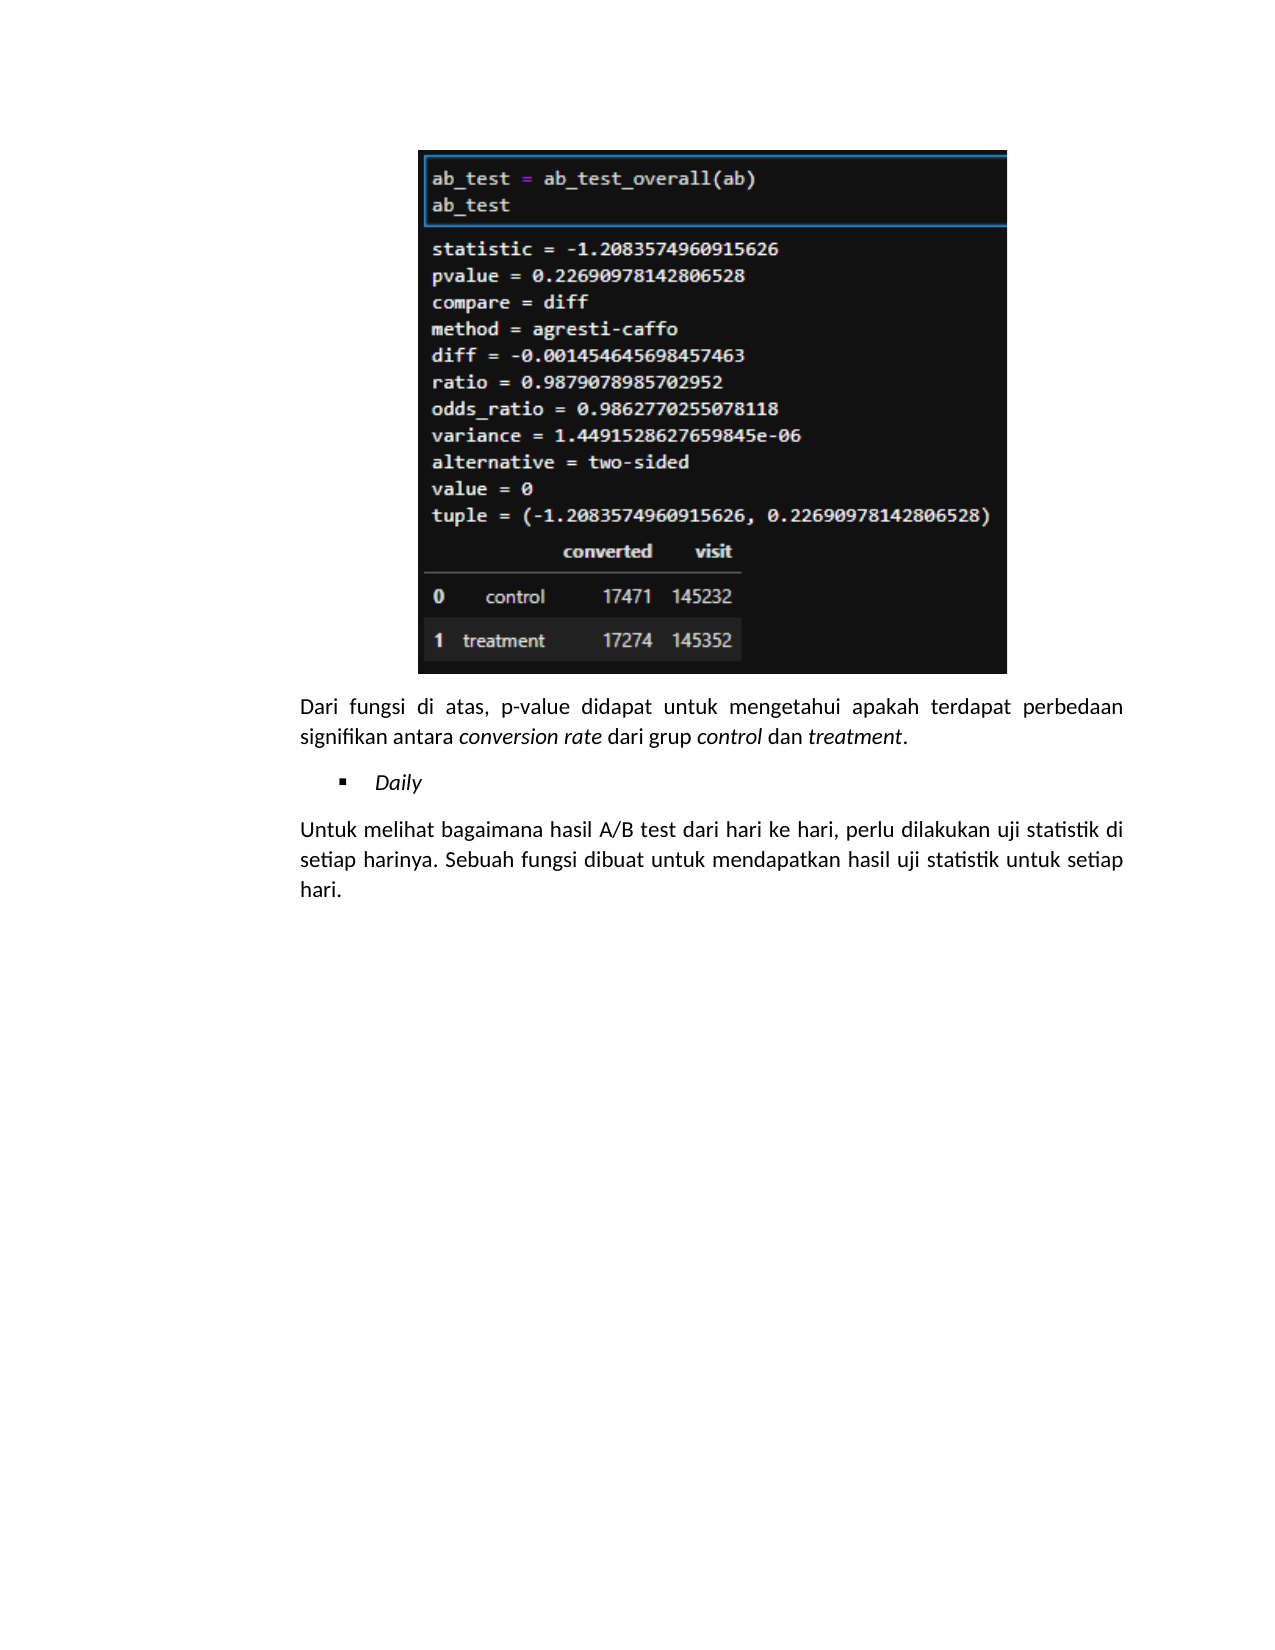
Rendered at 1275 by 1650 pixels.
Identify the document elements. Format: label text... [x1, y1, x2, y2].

text Dari fungsi di atas, p-value didapat untuk mengetahui apakah terdapat perbedaan signifikan antara conversion rate dari grup control dan treatment. [300, 692, 1125, 750]
picture [418, 150, 1008, 674]
text Untuk melihat bagaimana hasil A/B test dari hari ke hari, perlu dilakukan uji statistik di setiap harinya. Sebuah fungsi dibuat untuk mendapatkan hasil uji statistik untuk setiap hari. [300, 815, 1125, 903]
list Daily [337, 768, 1125, 796]
